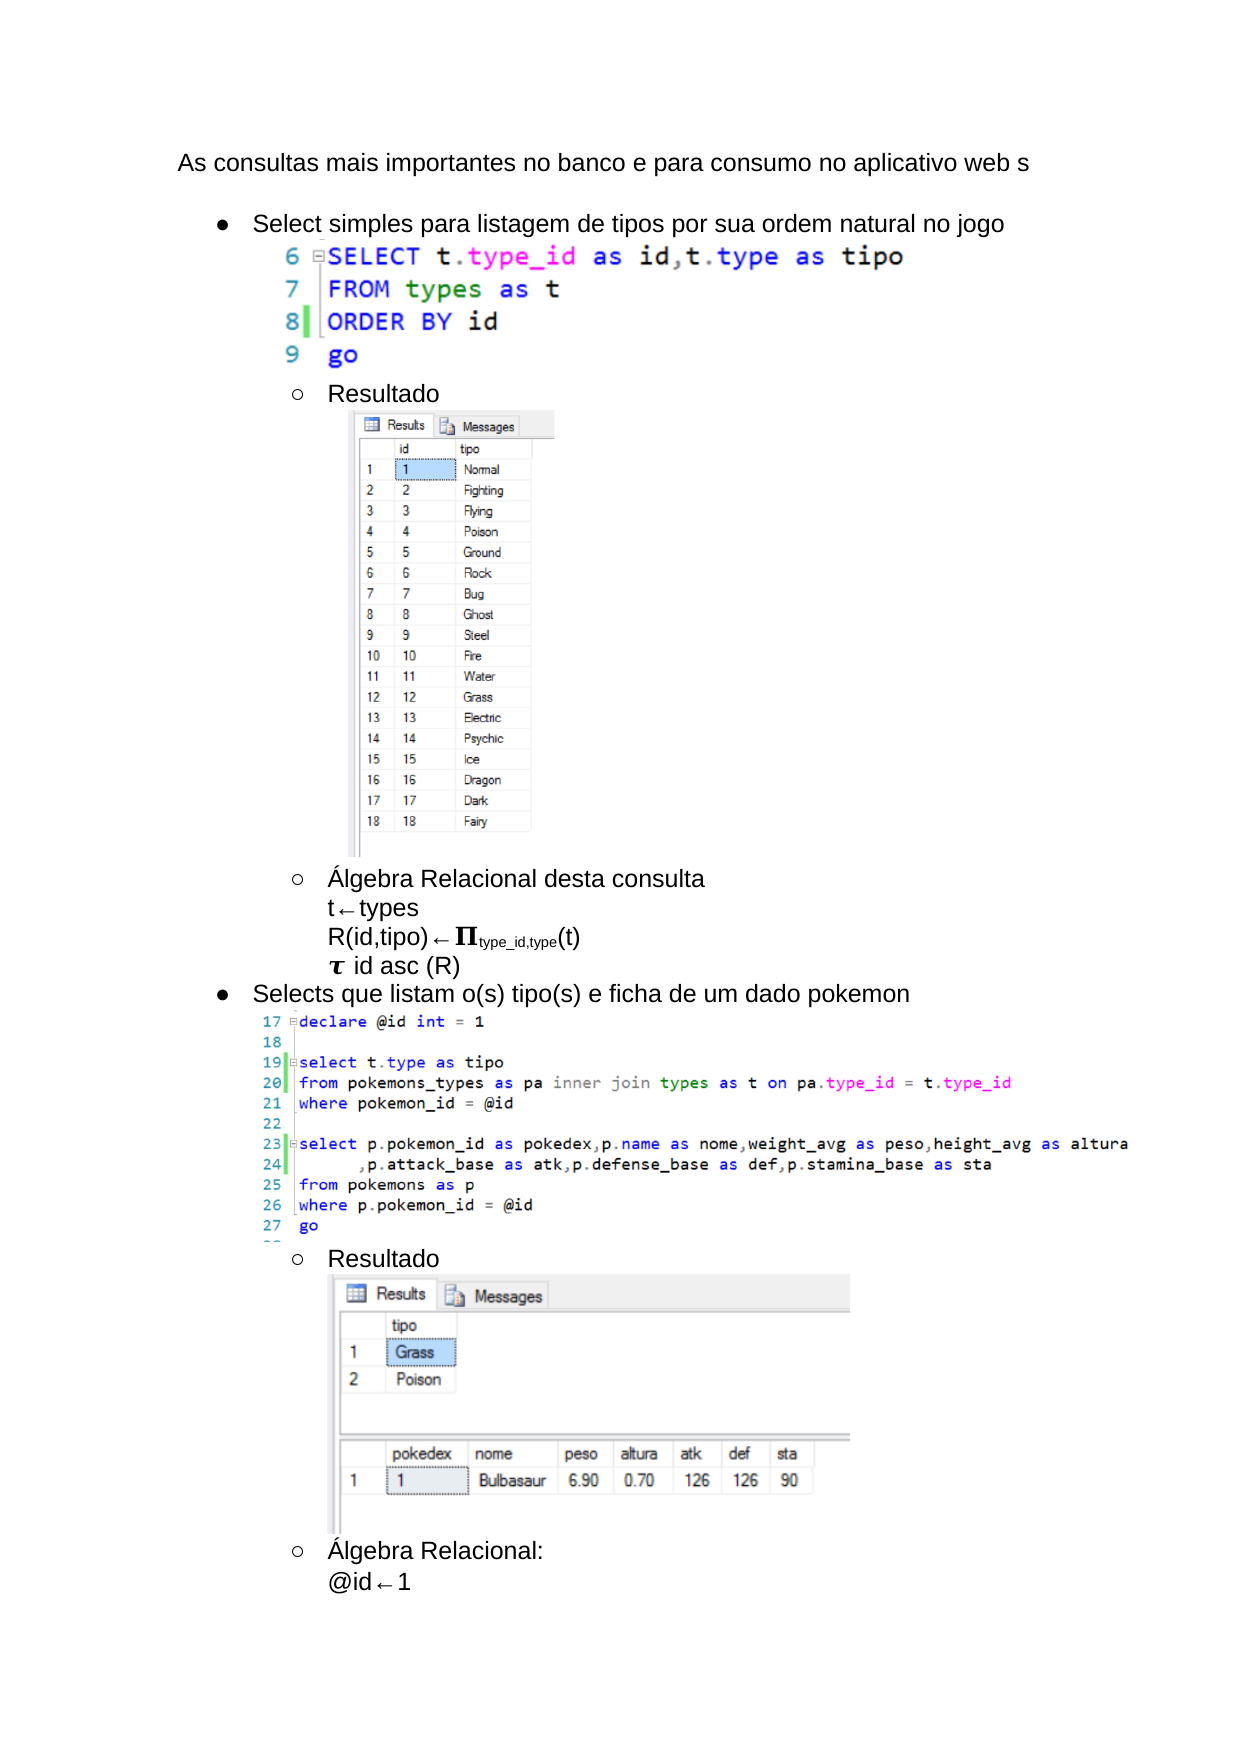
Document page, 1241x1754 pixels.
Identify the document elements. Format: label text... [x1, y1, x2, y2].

picture [327, 1274, 851, 1534]
picture [348, 410, 555, 857]
picture [252, 1010, 1138, 1242]
list Álgebra Relacional desta consulta t←types R(id,tipo)←𝚷type_id,type(t) 𝝉 id asc (R) [290, 864, 1063, 979]
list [290, 1536, 1063, 1596]
picture [252, 239, 923, 378]
text As consultas mais importantes no banco e para consumo no aplicativo web s [177, 148, 1063, 176]
list Resultado [290, 379, 1063, 862]
